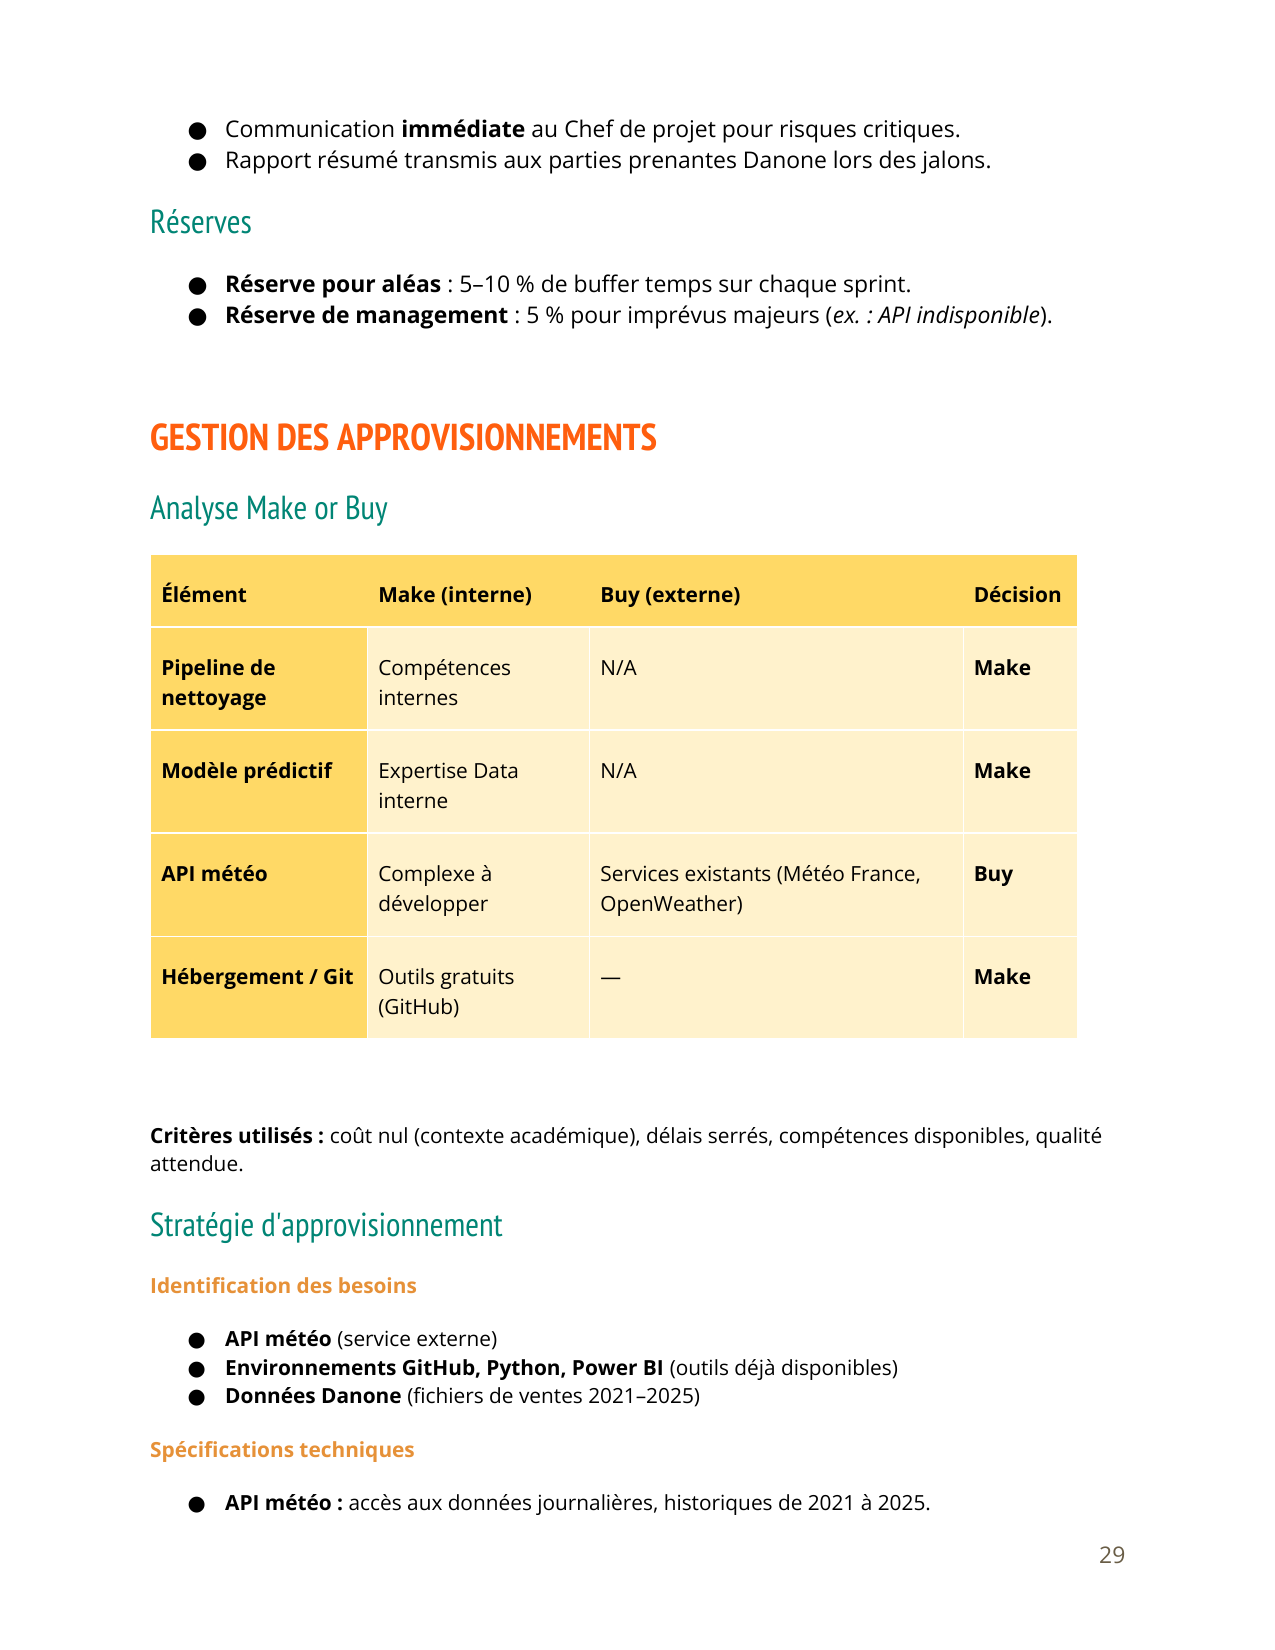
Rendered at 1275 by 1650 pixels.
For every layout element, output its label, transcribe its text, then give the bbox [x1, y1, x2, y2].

table_cell N/A [590, 731, 963, 832]
text Critères utilisés : coût nul (contexte académique), délais serrés, compétences disponibles, qualité attendue. [150, 1121, 1125, 1178]
table_cell Complexe à développer [368, 834, 589, 936]
text Identification des besoins [150, 1271, 1125, 1299]
subtitle GESTION DES APPROVISIONNEMENTS [150, 412, 1125, 460]
table_cell N/A [590, 628, 963, 729]
list Réserve pour aléas : 5–10 % de buffer temps sur chaque sprint. [187, 268, 1125, 299]
table_header Make (interne) [368, 555, 590, 626]
table_cell Make [964, 731, 1077, 832]
table_cell Hébergement / Git [151, 937, 367, 1038]
list Communication immédiate au Chef de projet pour risques critiques. [187, 112, 1125, 144]
table_cell Services existants (Météo France, OpenWeather) [590, 834, 963, 936]
table_cell Modèle prédictif [151, 731, 367, 832]
list API météo : accès aux données journalières, historiques de 2021 à 2025. [187, 1488, 1125, 1517]
table_cell Compétences internes [368, 628, 589, 729]
table_cell Pipeline de nettoyage [151, 628, 367, 729]
table_cell — [590, 937, 963, 1038]
subtitle Analyse Make or Buy [150, 485, 1125, 528]
list Rapport résumé transmis aux parties prenantes Danone lors des jalons. [187, 144, 1125, 175]
table_cell Expertise Data interne [368, 731, 589, 832]
list API météo (service externe) [187, 1324, 1125, 1353]
table_header Décision [963, 555, 1077, 626]
list Réserve de management : 5 % pour imprévus majeurs (ex. : API indisponible). [187, 299, 1125, 331]
table_cell Buy [964, 834, 1077, 936]
table_header Élément [151, 555, 368, 626]
table_cell Outils gratuits (GitHub) [368, 937, 589, 1038]
table_cell API météo [151, 834, 367, 936]
table_cell Make [964, 937, 1077, 1038]
text Spécifications techniques [150, 1435, 1125, 1463]
table_header Buy (externe) [590, 555, 963, 626]
list Données Danone (fichiers de ventes 2021–2025) [187, 1381, 1125, 1410]
subtitle Stratégie d'approvisionnement [150, 1203, 1125, 1246]
table_cell Make [964, 628, 1077, 729]
list Environnements GitHub, Python, Power BI (outils déjà disponibles) [187, 1353, 1125, 1381]
subtitle Réserves [150, 200, 1125, 243]
